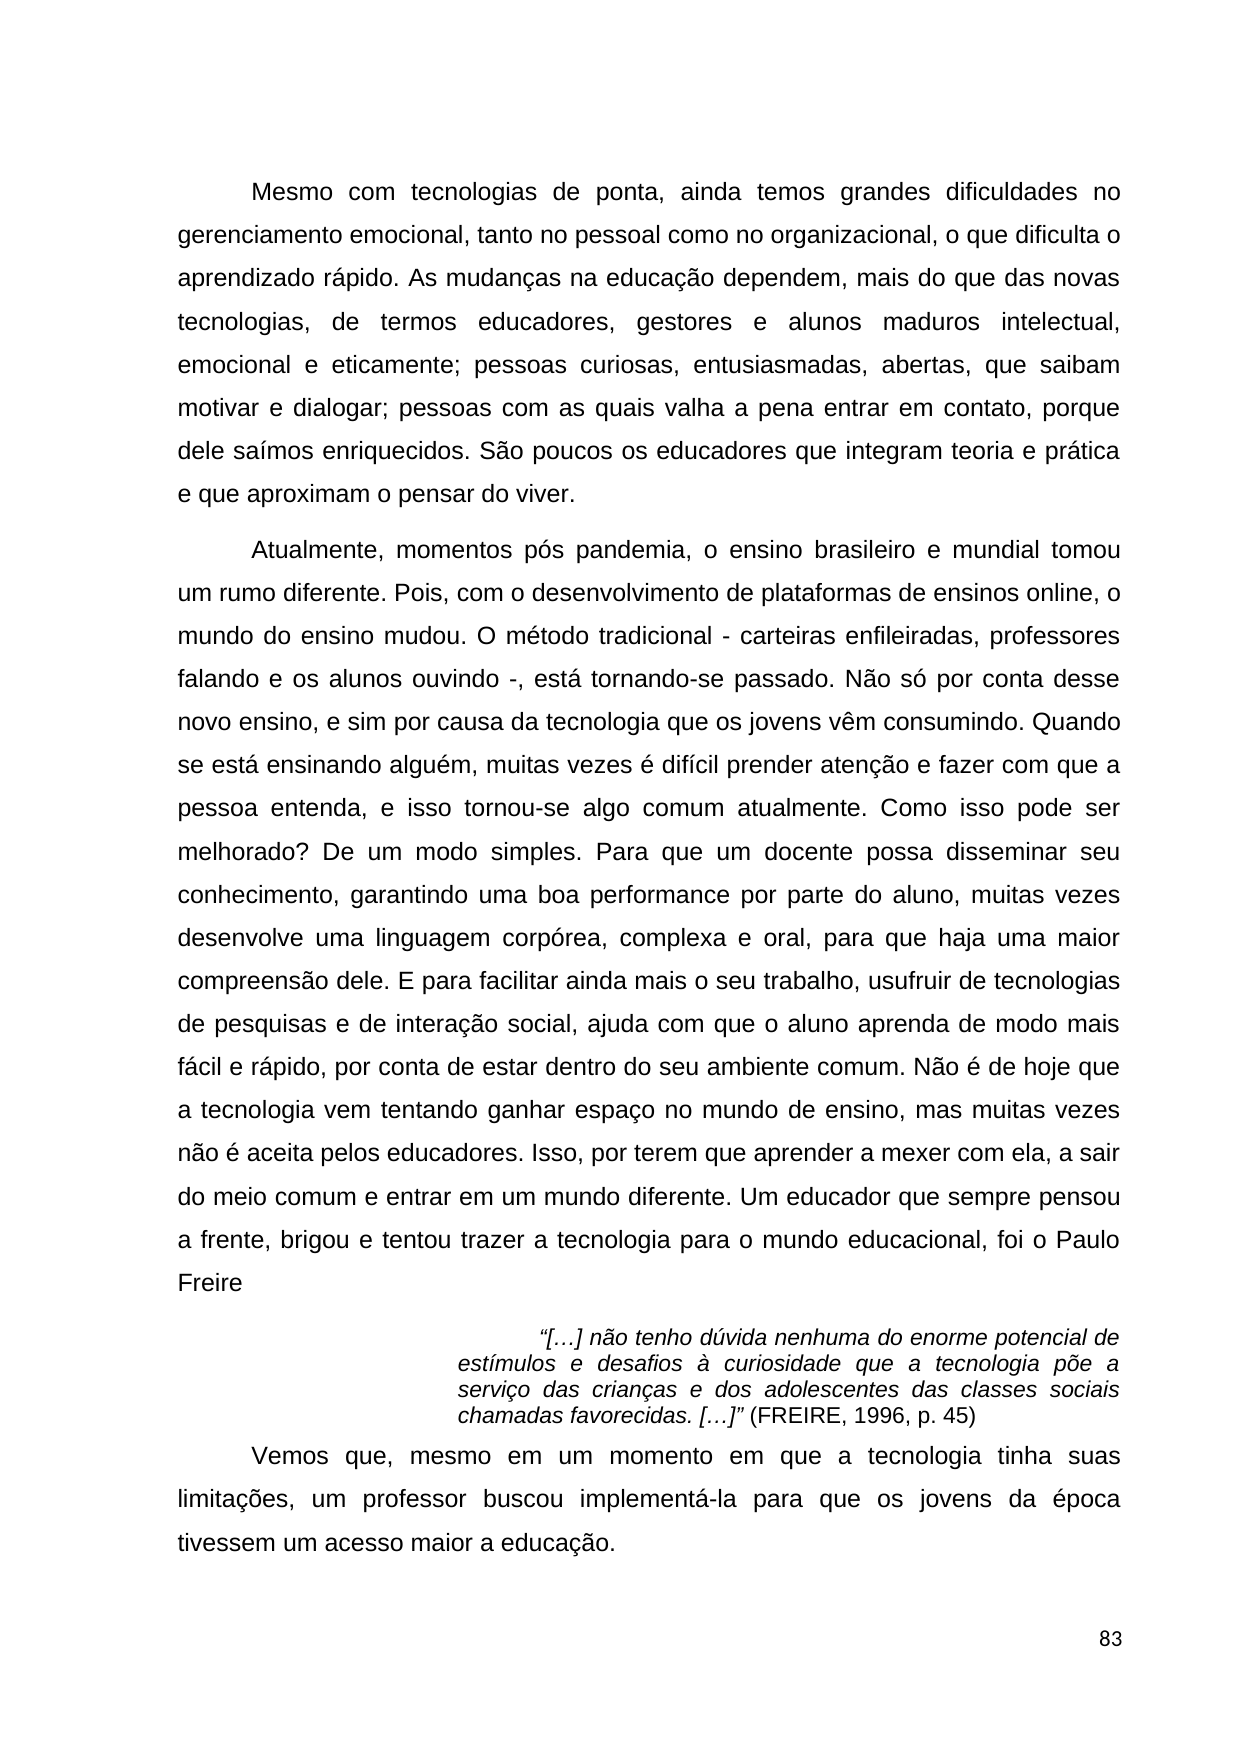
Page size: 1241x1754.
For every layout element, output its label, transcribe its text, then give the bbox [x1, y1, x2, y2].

text “[…] não tenho dúvida nenhuma do enorme potencial de estímulos e desafios à curiosidade que a tecnologia põe a serviço das crianças e dos adolescentes das classes sociais chamadas favorecidas. […]” (FREIRE, 1996, p. 45) [458, 1323, 1122, 1429]
text Atualmente, momentos pós pandemia, o ensino brasileiro e mundial tomou um rumo diferente. Pois, com o desenvolvimento de plataformas de ensinos online, o mundo do ensino mudou. O método tradicional - carteiras enfileiradas, professores falando e os alunos ouvindo -, está tornando-se passado. Não só por conta desse novo ensino, e sim por causa da tecnologia que os jovens vêm consumindo. Quando se está ensinando alguém, muitas vezes é difícil prender atenção e fazer com que a pessoa entenda, e isso tornou-se algo comum atualmente. Como isso pode ser melhorado? De um modo simples. Para que um docente possa disseminar seu conhecimento, garantindo uma boa performance por parte do aluno, muitas vezes desenvolve uma linguagem corpórea, complexa e oral, para que haja uma maior compreensão dele. E para facilitar ainda mais o seu trabalho, usufruir de tecnologias de pesquisas e de interação social, ajuda com que o aluno aprenda de modo mais fácil e rápido, por conta de estar dentro do seu ambiente comum. Não é de hoje que a tecnologia vem tentando ganhar espaço no mundo de ensino, mas muitas vezes não é aceita pelos educadores. Isso, por terem que aprender a mexer com ela, a sair do meio comum e entrar em um mundo diferente. Um educador que sempre pensou a frente, brigou e tentou trazer a tecnologia para o mundo educacional, foi o Paulo Freire [177, 535, 1122, 1297]
text Mesmo com tecnologias de ponta, ainda temos grandes dificuldades no gerenciamento emocional, tanto no pessoal como no organizacional, o que dificulta o aprendizado rápido. As mudanças na educação dependem, mais do que das novas tecnologias, de termos educadores, gestores e alunos maduros intelectual, emocional e eticamente; pessoas curiosas, entusiasmadas, abertas, que saibam motivar e dialogar; pessoas com as quais valha a pena entrar em contato, porque dele saímos enriquecidos. São poucos os educadores que integram teoria e prática e que aproximam o pensar do viver. [177, 177, 1122, 508]
text Vemos que, mesmo em um momento em que a tecnologia tinha suas limitações, um professor buscou implementá-la para que os jovens da época tivessem um acesso maior a educação. [177, 1441, 1122, 1556]
